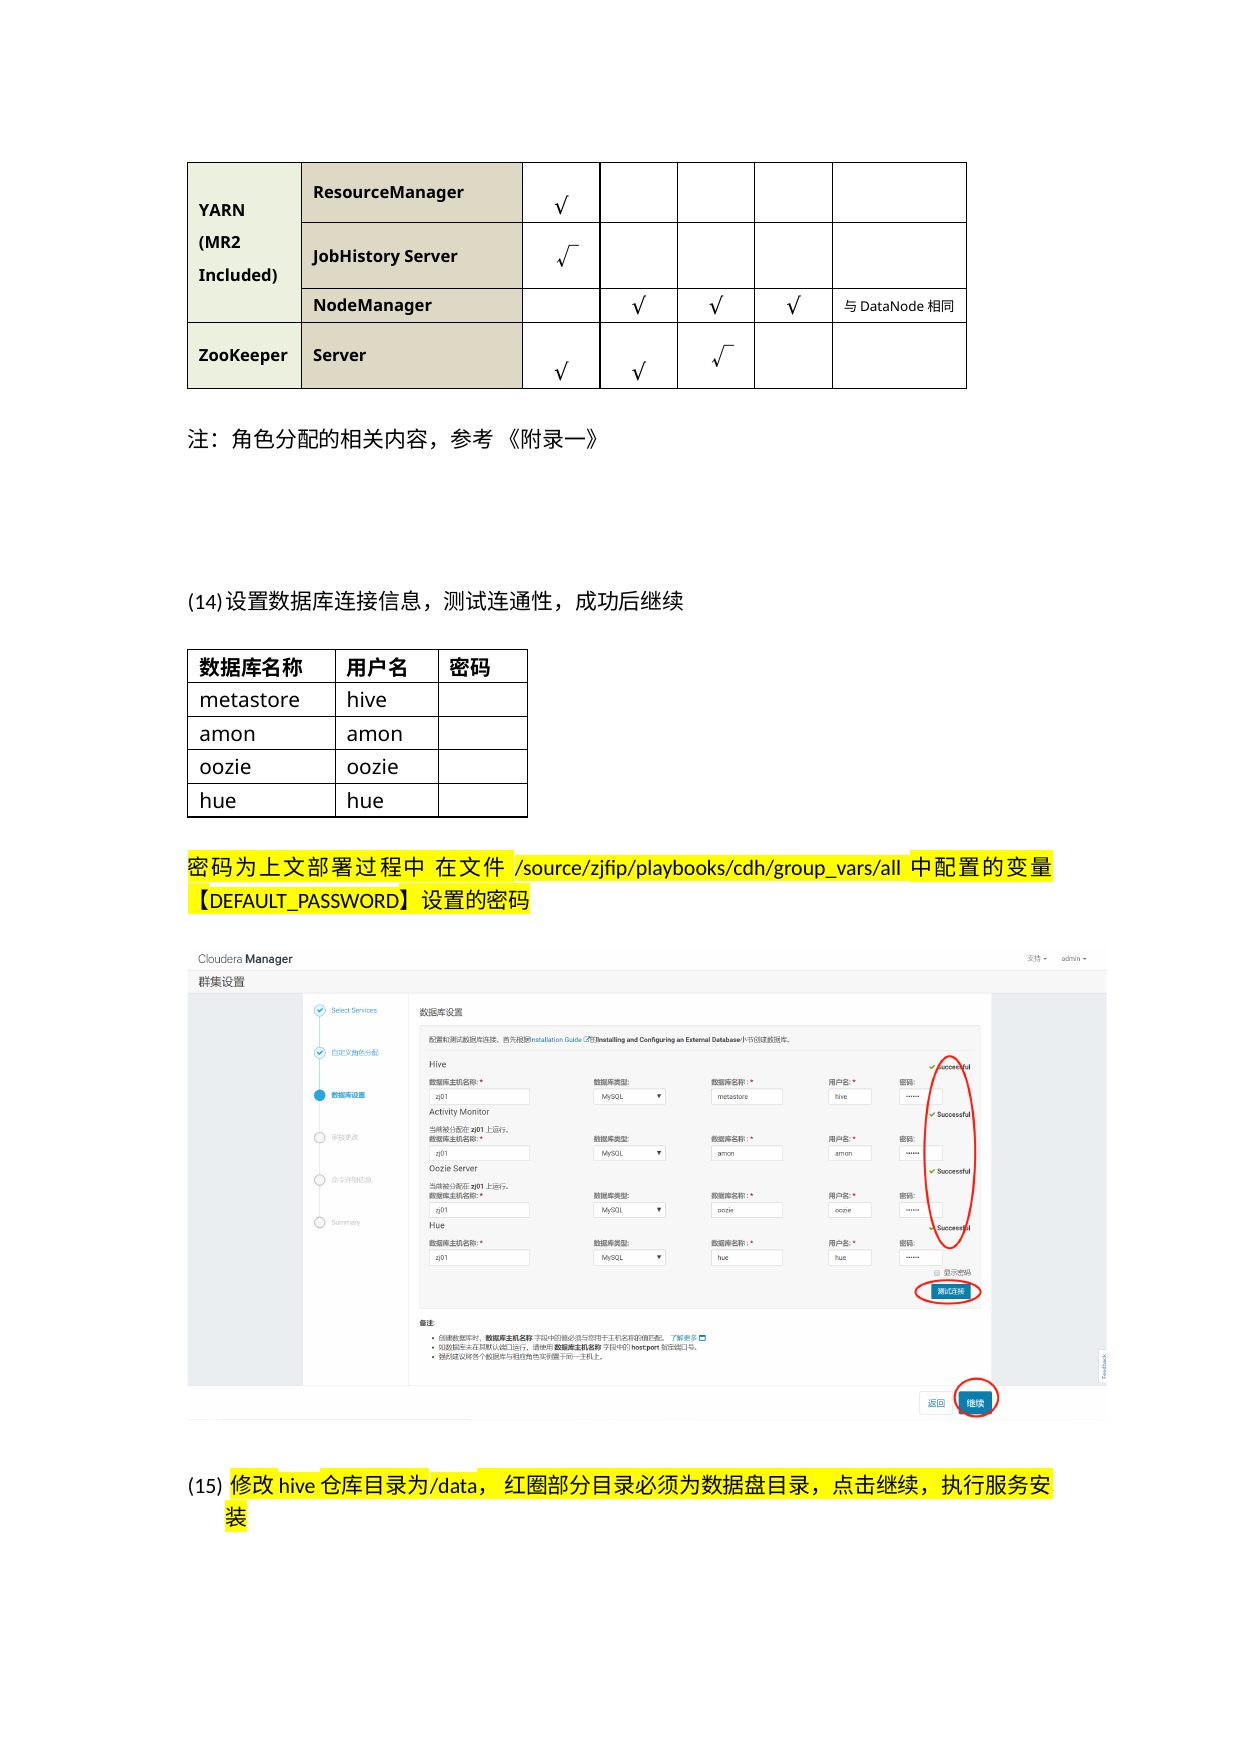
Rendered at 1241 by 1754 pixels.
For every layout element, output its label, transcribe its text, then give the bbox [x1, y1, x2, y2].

table_header 密码 [439, 650, 527, 682]
table_cell [601, 163, 677, 222]
text 密码为上文部署过程中 在文件 /source/zjfip/playbooks/cdh/group_vars/all 中配置的变量 【DEFAULT_PASSWORD】设置的密码 [187, 850, 1053, 915]
text 注：角色分配的相关内容，参考 《附录一》 [187, 421, 1053, 454]
table_cell hue [188, 784, 335, 816]
table_cell [678, 163, 754, 222]
table_header 用户名 [336, 650, 438, 682]
table_cell √ [601, 289, 677, 322]
table_cell [523, 289, 599, 322]
table_cell √ [523, 223, 599, 288]
table_cell amon [188, 717, 335, 749]
table_cell amon [336, 717, 438, 749]
table_cell [833, 223, 966, 288]
table_cell Server [302, 323, 522, 388]
table_cell oozie [336, 750, 438, 783]
list 修改hive仓库目录为/data， 红圈部分目录必须为数据盘目录，点击继续，执行服务安装 [187, 1467, 1053, 1532]
table_cell [755, 163, 832, 222]
table_cell √ [755, 289, 832, 322]
table_cell [439, 784, 527, 816]
table_cell √ [601, 323, 677, 388]
table_cell √ [523, 323, 599, 388]
table_cell hive [336, 683, 438, 716]
table_cell ZooKeeper [188, 323, 301, 388]
table_cell [439, 750, 527, 783]
table_cell oozie [188, 750, 335, 783]
table_cell [439, 717, 527, 749]
table_cell JobHistory Server [302, 223, 522, 288]
table_cell hue [336, 784, 438, 816]
table_cell √ [523, 163, 599, 222]
table_cell metastore [188, 683, 335, 716]
table_cell [601, 223, 677, 288]
table_cell [755, 323, 832, 388]
table_cell √ [678, 323, 754, 388]
table_cell [833, 163, 966, 222]
list 设置数据库连接信息，测试连通性，成功后继续 [187, 584, 1053, 616]
picture [187, 947, 1107, 1420]
table_cell NodeManager [302, 289, 522, 322]
table_header 数据库名称 [188, 650, 335, 682]
table_cell ResourceManager [302, 163, 522, 222]
table_cell [833, 323, 966, 388]
table_cell [439, 683, 527, 716]
table_cell √ [678, 289, 754, 322]
table_cell 与DataNode相同 [833, 289, 966, 322]
table_cell [678, 223, 754, 288]
table_cell YARN (MR2 Included) [188, 163, 301, 322]
table_cell [755, 223, 832, 288]
